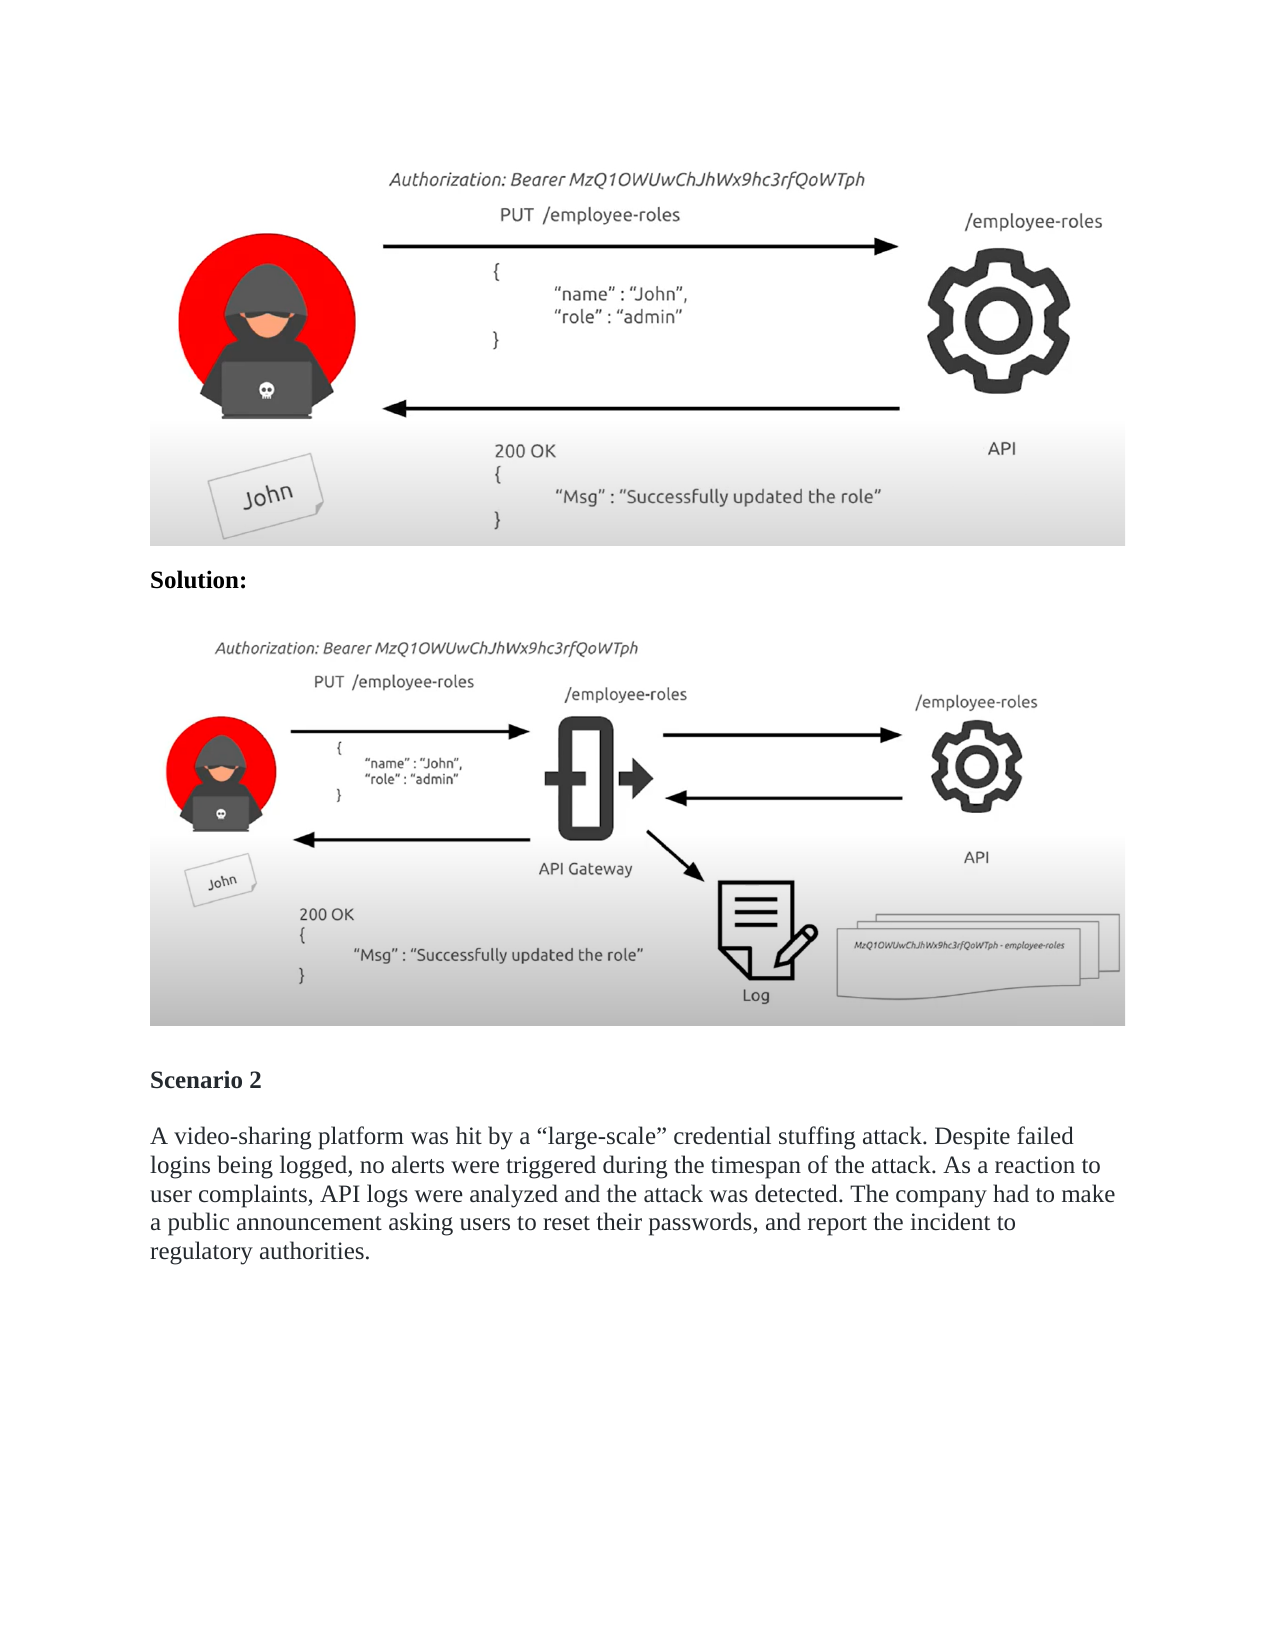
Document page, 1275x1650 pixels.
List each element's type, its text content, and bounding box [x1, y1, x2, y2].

text Solution: [150, 565, 1125, 593]
picture [150, 150, 1125, 546]
text A video-sharing platform was hit by a “large-scale” credential stuffing attack. Despite failed logins being logged, no alerts were triggered during the timespan of the attack. As a reaction to user complaints, API logs were analyzed and the attack was detected. The company had to make a public announcement asking users to reset their passwords, and report the incident to regulatory authorities. [150, 1121, 1125, 1265]
picture [150, 612, 1125, 1026]
subtitle Scenario 2 [150, 1065, 1125, 1094]
